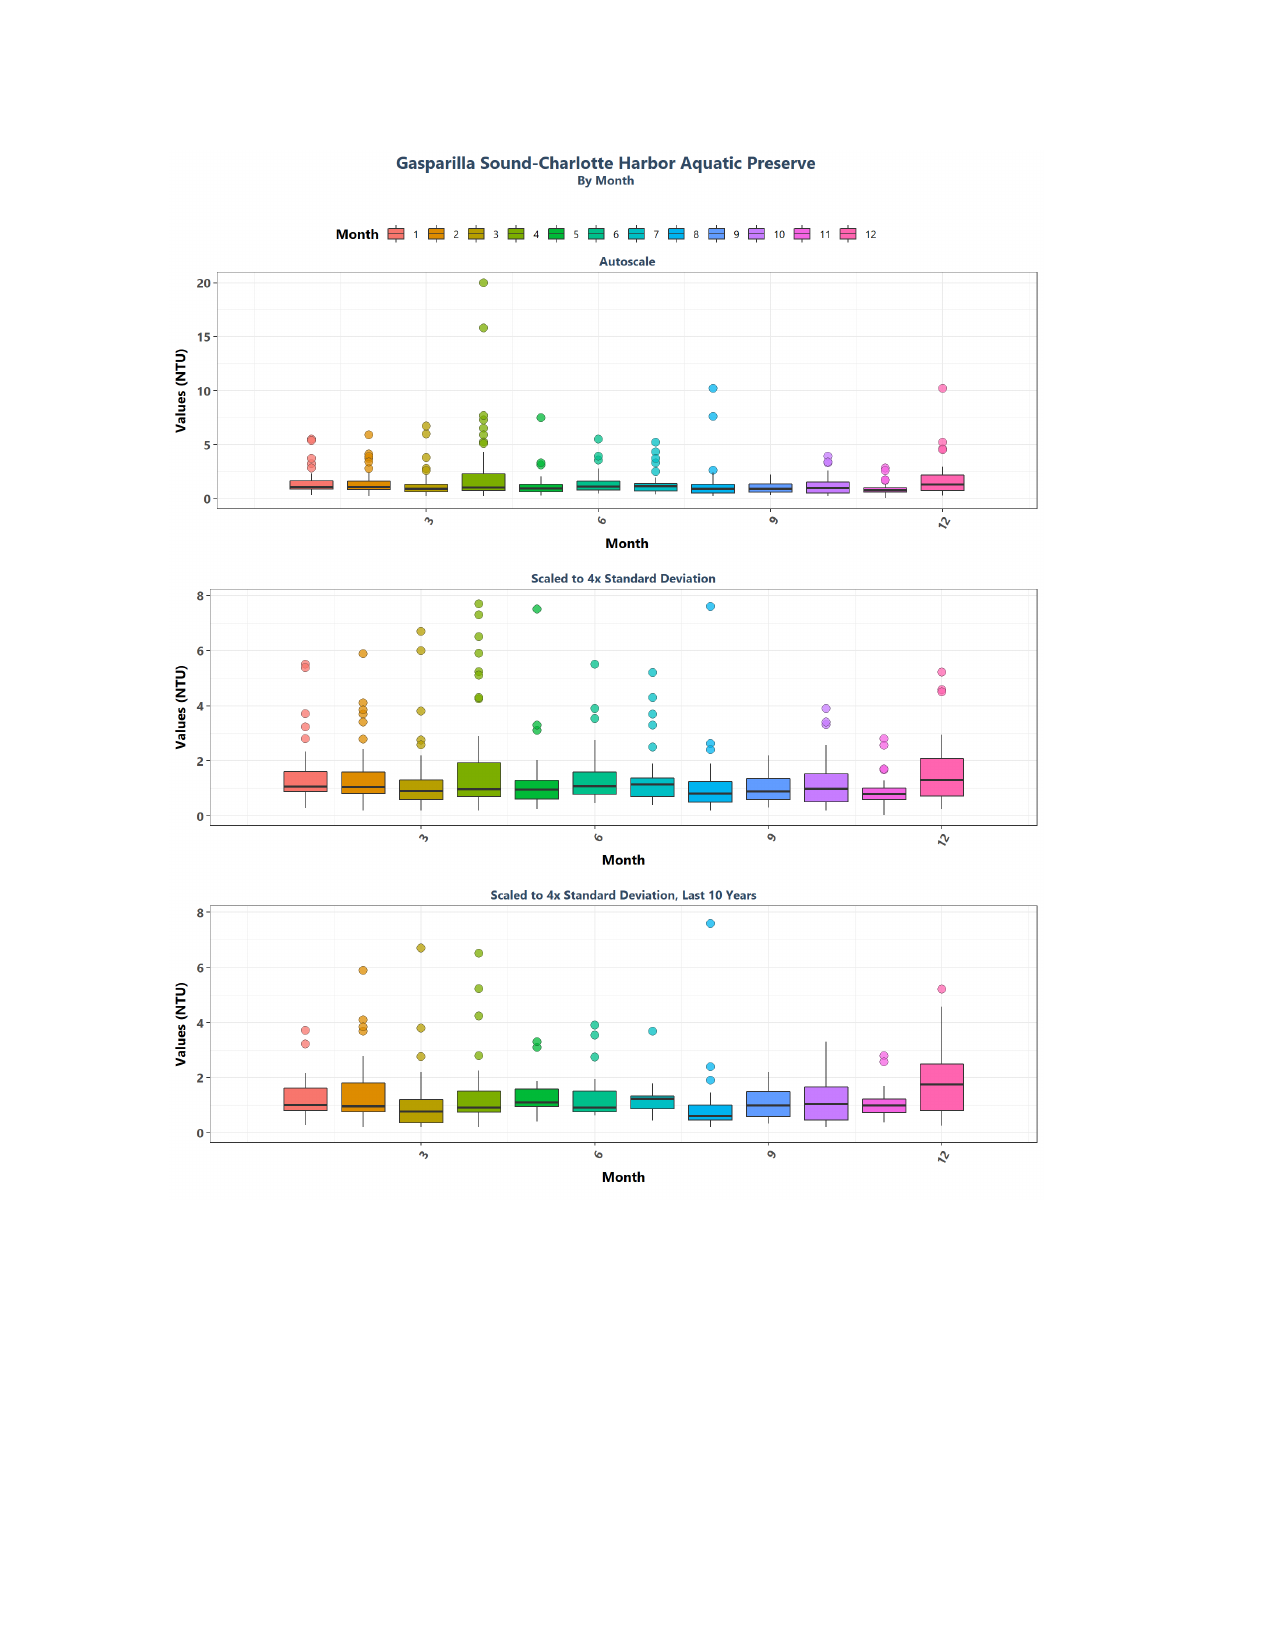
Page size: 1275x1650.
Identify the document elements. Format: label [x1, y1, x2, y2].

picture [168, 150, 1044, 1200]
